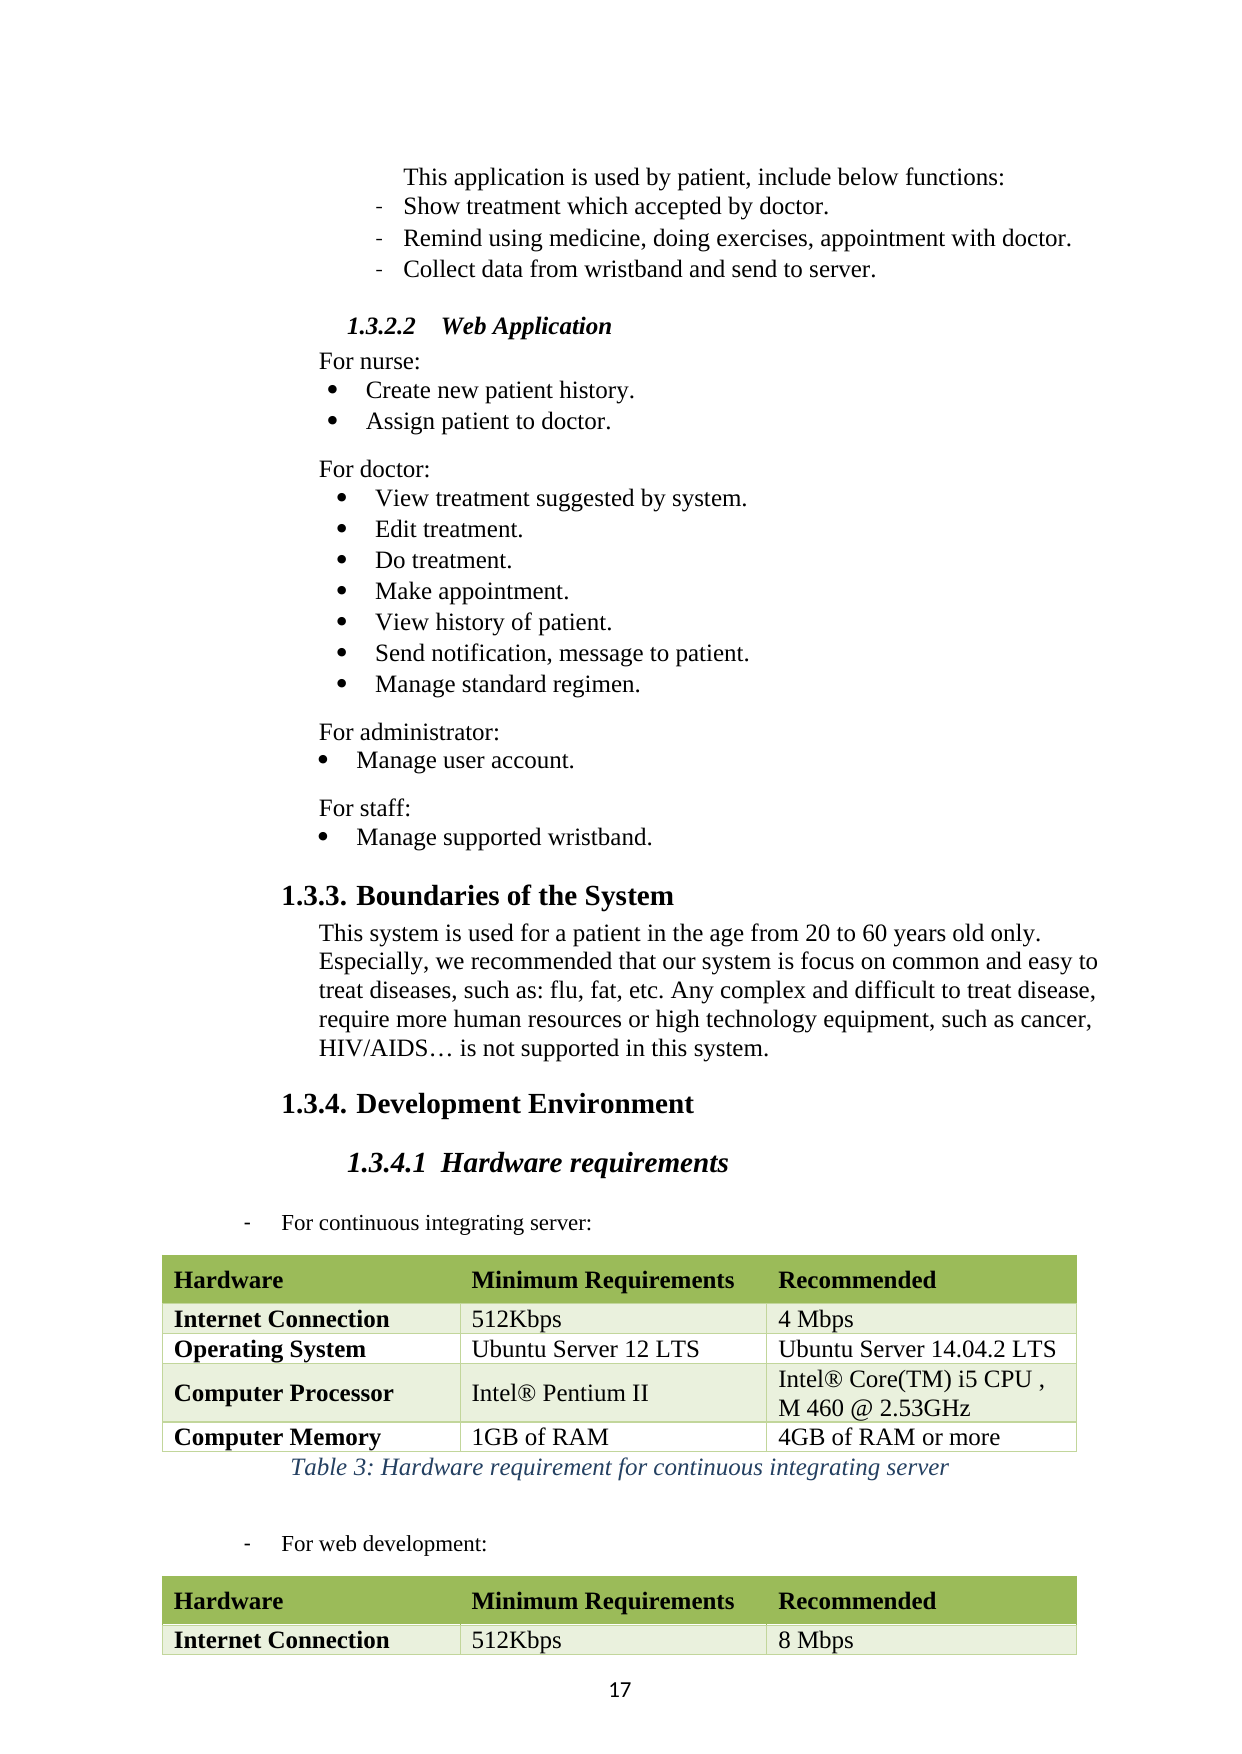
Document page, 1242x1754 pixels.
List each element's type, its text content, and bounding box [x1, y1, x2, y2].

table_header Minimum Requirements [461, 1577, 766, 1624]
subtitle Hardware requirements [347, 1145, 1146, 1178]
table_header Recommended [767, 1256, 1076, 1303]
list Assign patient to doctor. [328, 406, 1146, 435]
table_cell Computer Memory [163, 1423, 460, 1451]
list For continuous integrating server: [244, 1208, 1146, 1236]
list Manage standard regimen. [337, 669, 1146, 698]
table_cell 4GB of RAM or more [767, 1423, 1076, 1451]
list View treatment suggested by system. [337, 483, 1146, 511]
table_header Hardware [163, 1577, 460, 1624]
table_cell 1GB of RAM [461, 1423, 766, 1451]
list Edit treatment. [337, 514, 1146, 542]
text This application is used by patient, include below functions: [403, 162, 1146, 191]
list Create new patient history. [328, 375, 1146, 404]
list Manage supported wristband. [319, 822, 1146, 851]
list Manage user account. [319, 745, 1146, 774]
table_cell Ubuntu Server 12 LTS [461, 1334, 766, 1363]
table_cell 512Kbps [461, 1304, 766, 1333]
list Collect data from wristband and send to server. [375, 254, 1146, 284]
text Table 3: Hardware requirement for continuous integrating server [94, 1452, 1146, 1481]
text This system is used for a patient in the age from 20 to 60 years old only. Especially, we recommended that our system is focus on common and easy to treat diseases, such as: flu, fat, etc. Any complex and difficult to treat disease, require more human resources or high technology equipment, such as cancer, HIV/AIDS… is not supported in this system. [319, 918, 1146, 1061]
list View history of patient. [337, 607, 1146, 636]
list Make appointment. [337, 576, 1146, 604]
table_cell Computer Processor [163, 1364, 460, 1421]
list For web development: [244, 1529, 1146, 1557]
list Do treatment. [337, 545, 1146, 573]
table_cell Internet Connection [163, 1626, 460, 1654]
table_header Hardware [163, 1256, 460, 1303]
table_cell 4 Mbps [767, 1304, 1076, 1333]
list Show treatment which accepted by doctor. [375, 191, 1146, 220]
table_cell Ubuntu Server 14.04.2 LTS [767, 1334, 1076, 1363]
table_cell 8 Mbps [767, 1626, 1076, 1654]
text For doctor: [319, 454, 1146, 483]
table_header Recommended [767, 1577, 1076, 1624]
table_header Minimum Requirements [461, 1256, 766, 1303]
text For staff: [319, 793, 1146, 822]
table_cell 512Kbps [461, 1626, 766, 1654]
text For nurse: [319, 346, 1146, 375]
subtitle Boundaries of the System [281, 878, 1146, 911]
list Remind using medicine, doing exercises, appointment with doctor. [375, 223, 1146, 252]
table_cell Internet Connection [163, 1304, 460, 1333]
text For administrator: [319, 717, 1146, 745]
subtitle Web Application [347, 311, 1146, 340]
table_cell Operating System [163, 1334, 460, 1363]
table_cell Intel® Pentium II [461, 1364, 766, 1421]
table_cell Intel® Core(TM) i5 CPU , M 460 @ 2.53GHz [767, 1364, 1076, 1421]
subtitle Development Environment [281, 1086, 1146, 1120]
list Send notification, message to patient. [337, 638, 1146, 667]
